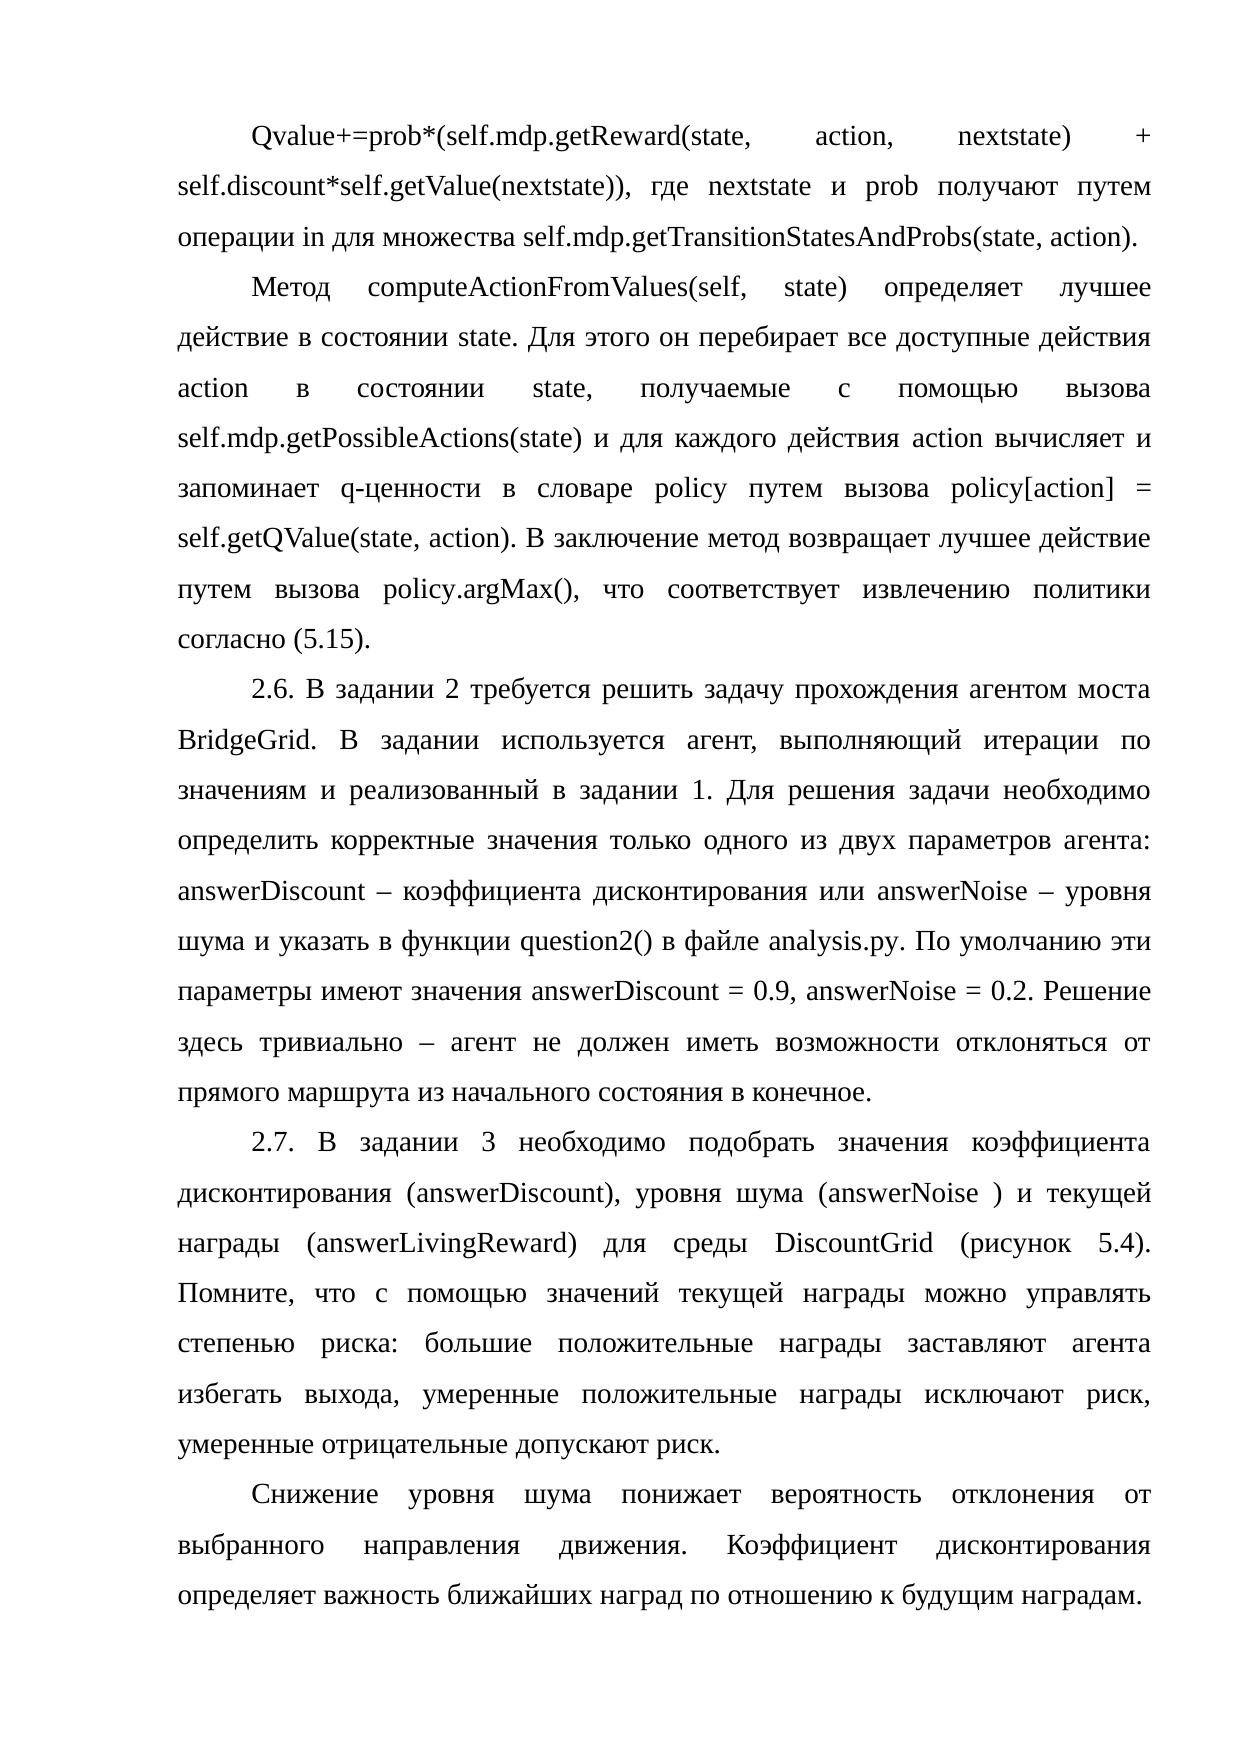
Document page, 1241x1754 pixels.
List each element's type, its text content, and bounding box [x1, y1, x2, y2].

text Метод computeActionFromValues(self, state) определяет лучшее действие в состоянии state. Для этого он перебирает все доступные действия action в состоянии state, получаемые с помощью вызова self.mdp.getPossibleActions(state) и для каждого действия action вычисляет и запоминает q-ценности в словаре policy путем вызова policy[action] = self.getQValue(state, action). В заключение метод возвращает лучшее действие путем вызова policy.argMax(), что соответствует извлечению политики согласно (5.15). [177, 269, 1152, 655]
text 2.6. В задании 2 требуется решить задачу прохождения агентом моста BridgeGrid. В задании используется агент, выполняющий итерации по значениям и реализованный в задании 1. Для решения задачи необходимо определить корректные значения только одного из двух параметров агента: answerDiscount – коэффициента дисконтирования или answerNoise – уровня шума и указать в функции question2() в файле analysis.py. По умолчанию эти параметры имеют значения answerDiscount = 0.9, answerNoise = 0.2. Решение здесь тривиально – агент не должен иметь возможности отклоняться от прямого маршрута из начального состояния в конечное. [177, 672, 1152, 1108]
text 2.7. В задании 3 необходимо подобрать значения коэффициента дисконтирования (answerDiscount), уровня шума (answerNoise ) и текущей награды (answerLivingReward) для среды DiscountGrid (рисунок 5.4). Помните, что с помощью значений текущей награды можно управлять степенью риска: большие положительные награды заставляют агента избегать выхода, умеренные положительные награды исключают риск, умеренные отрицательные допускают риск. [177, 1124, 1152, 1460]
text Снижение уровня шума понижает вероятность отклонения от выбранного направления движения. Коэффициент дисконтирования определяет важность ближайших наград по отношению к будущим наградам. [177, 1477, 1152, 1611]
text Qvalue+=prob*(self.mdp.getReward(state, action, nextstate) + self.discount*self.getValue(nextstate)), где nextstate и prob получают путем операции in для множества self.mdp.getTransitionStatesAndProbs(state, action). [177, 118, 1152, 252]
